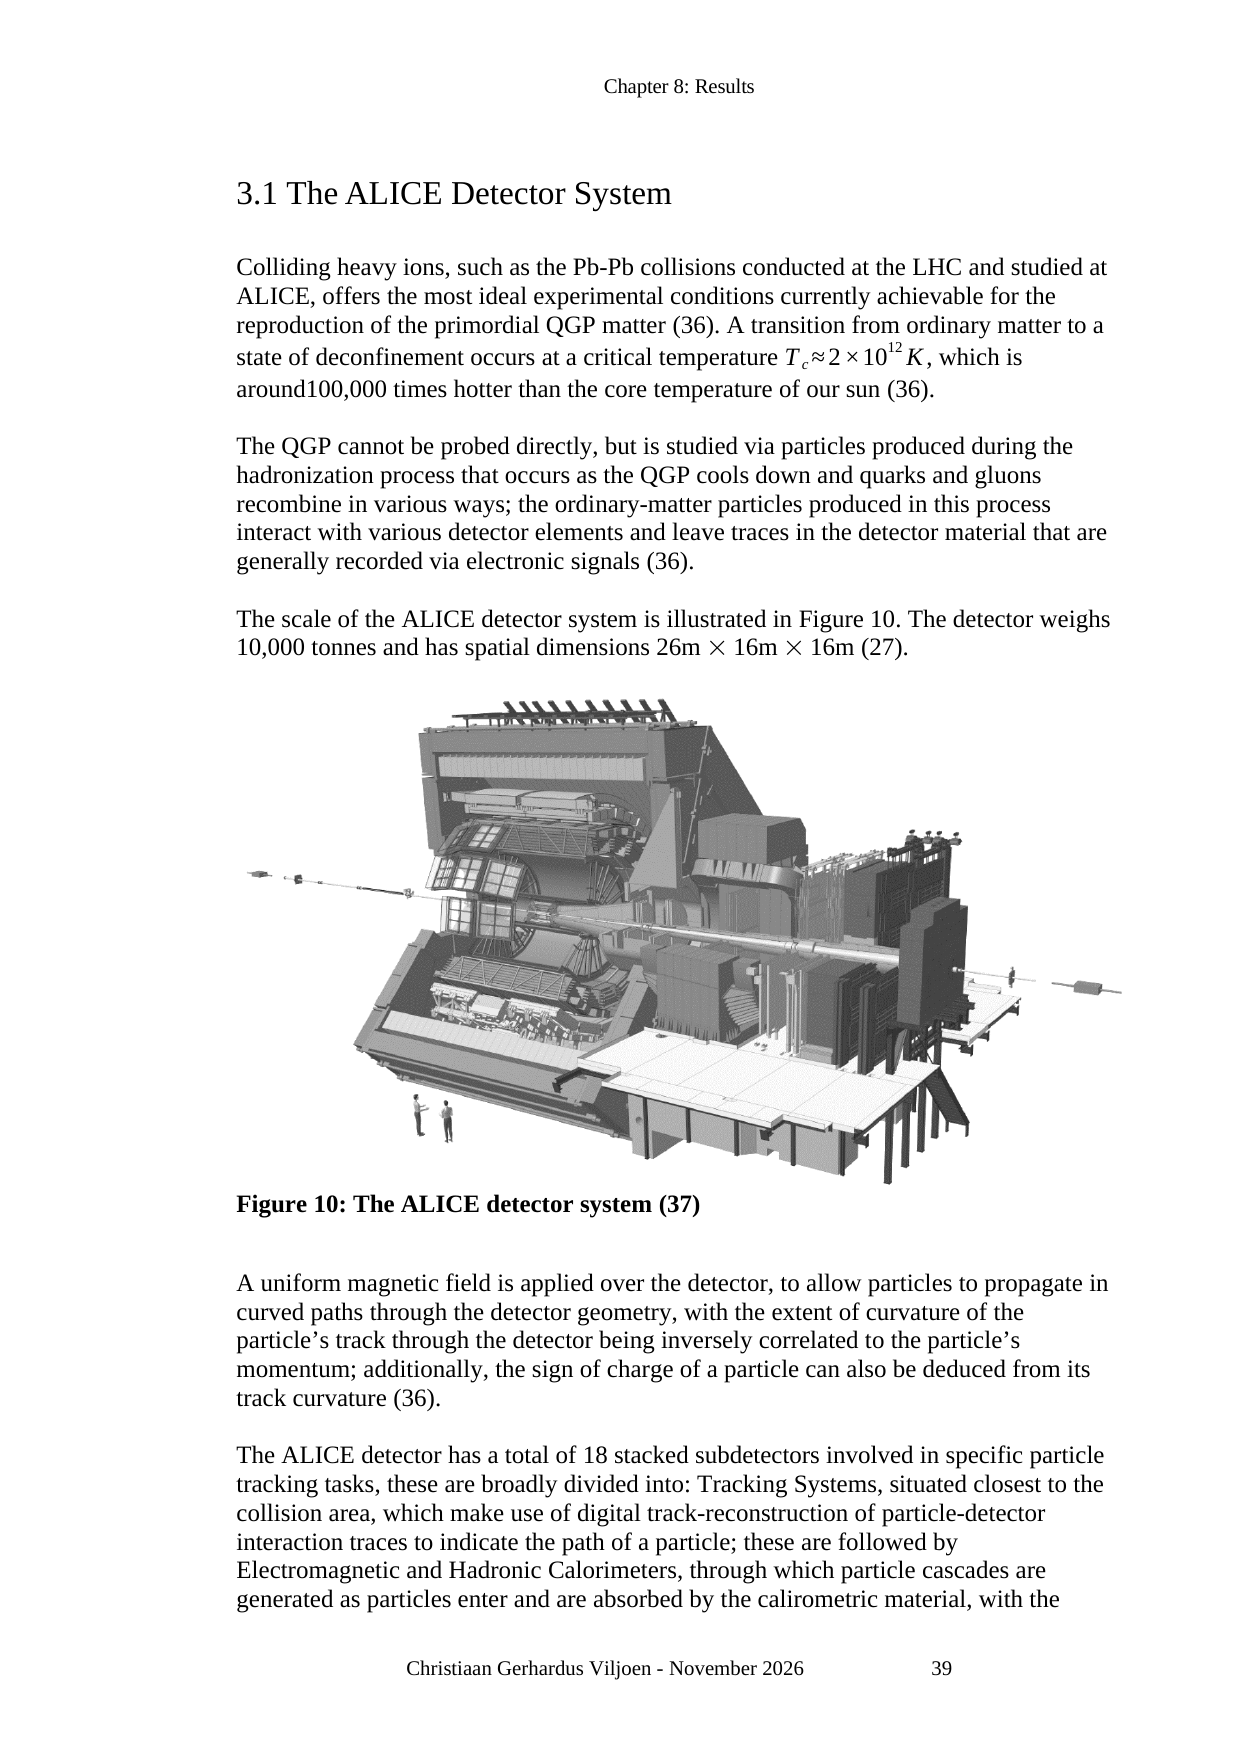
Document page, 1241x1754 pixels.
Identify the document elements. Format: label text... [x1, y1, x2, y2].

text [236, 1440, 1122, 1613]
text The QGP cannot be probed directly, but is studied via particles produced during the hadronization process that occurs as the QGP cools down and quarks and gluons recombine in various ways; the ordinary-matter particles produced in this process interact with various detector elements and leave traces in the detector material that are generally recorded via electronic signals . [236, 431, 1122, 575]
text A uniform magnetic field is applied over the detector, to allow particles to propagate in curved paths through the detector geometry, with the extent of curvature of the particle’s track through the detector being inversely correlated to the particle’s momentum; additionally, the sign of charge of a particle can also be deduced from its track curvature . [236, 1268, 1122, 1412]
text The scale of the ALICE detector system is illustrated in Figure 10. The detector weighs 10,000 tonnes and has spatial dimensions 26m 16m 16m . [236, 604, 1122, 661]
picture [236, 690, 1122, 1190]
text Figure 10: The ALICE detector system [236, 1190, 1122, 1218]
subtitle The ALICE Detector System [236, 173, 1122, 211]
text Colliding heavy ions, such as the Pb-Pb collisions conducted at the LHC and studied at ALICE, offers the most ideal experimental conditions currently achievable for the reproduction of the primordial QGP matter . A transition from ordinary matter to a state of deconfinement occurs at a critical temperature , which is around100,000 times hotter than the core temperature of our sun . [236, 252, 1122, 402]
